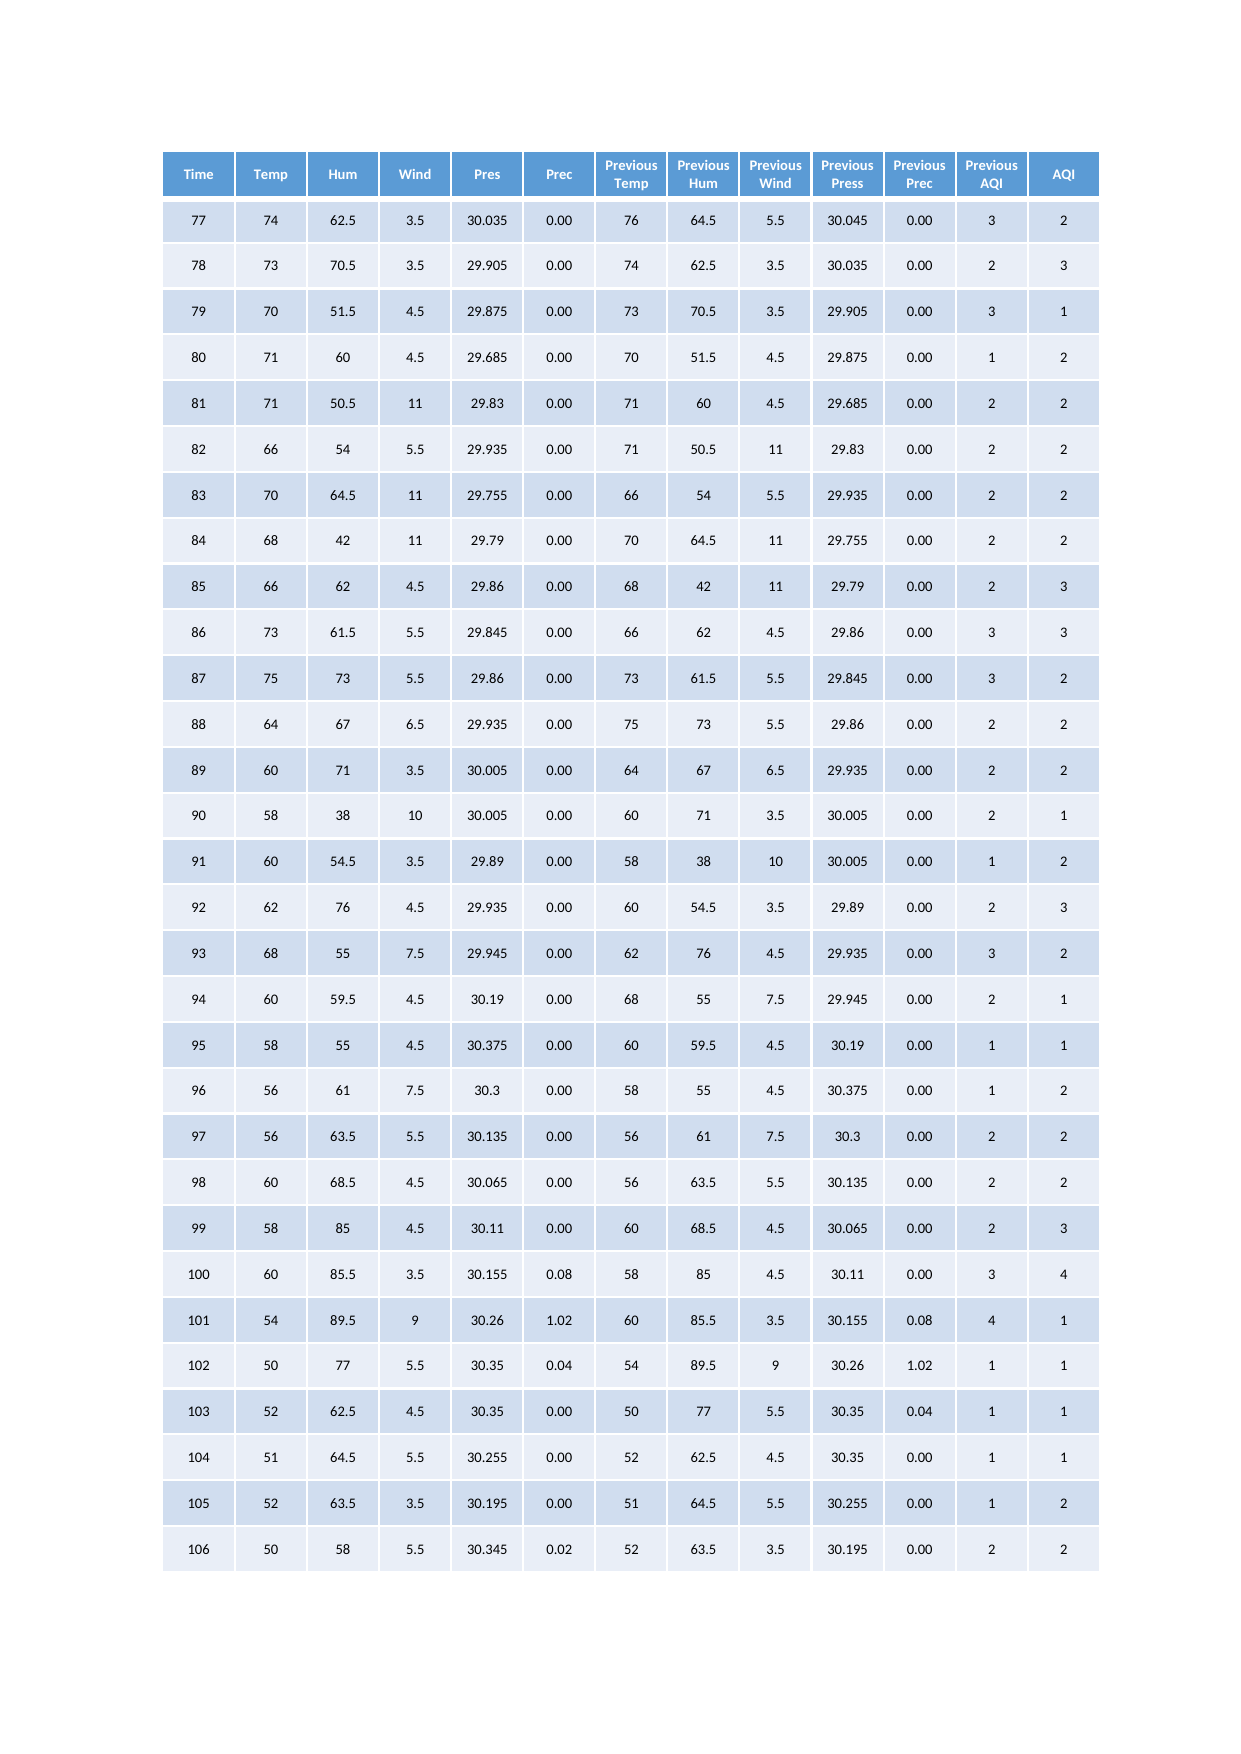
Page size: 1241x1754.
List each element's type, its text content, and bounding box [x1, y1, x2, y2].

table_cell 0.00 [524, 1435, 594, 1479]
table_header Previous Press [813, 152, 883, 196]
table_cell 0.08 [885, 1298, 955, 1342]
table_cell 3 [1029, 1206, 1099, 1250]
table_cell 29.905 [813, 290, 883, 333]
table_cell 74 [596, 244, 666, 287]
table_cell 73 [236, 610, 306, 654]
table_cell 29.79 [452, 519, 522, 562]
table_cell 73 [308, 656, 378, 700]
table_cell 64.5 [668, 519, 738, 562]
table_cell 0.00 [524, 1023, 594, 1067]
table_cell 30.35 [452, 1344, 522, 1387]
table_cell 1.02 [524, 1298, 594, 1342]
table_cell 0.00 [524, 1160, 594, 1204]
table_cell 77 [163, 202, 234, 242]
table_cell 30.255 [813, 1481, 883, 1525]
table_cell 75 [236, 656, 306, 700]
table_cell 5.5 [740, 202, 810, 242]
table_cell 71 [236, 335, 306, 379]
table_cell 4.5 [740, 1435, 810, 1479]
table_cell 0.00 [524, 1115, 594, 1158]
table_cell 2 [1029, 931, 1099, 975]
table_cell 5.5 [380, 427, 450, 471]
table_cell 4.5 [380, 1160, 450, 1204]
table_cell 11 [740, 427, 810, 471]
table_cell 3.5 [380, 1252, 450, 1296]
table_cell 68 [236, 931, 306, 975]
table_cell 2 [1029, 1115, 1099, 1158]
table_cell 3.5 [380, 1481, 450, 1525]
table_cell 29.935 [813, 748, 883, 792]
table_cell 29.935 [452, 885, 522, 929]
table_cell 77 [668, 1390, 738, 1433]
table_cell 0.00 [885, 1069, 955, 1112]
table_cell 5.5 [380, 1527, 450, 1571]
table_cell 56 [596, 1115, 666, 1158]
table_cell 62 [308, 565, 378, 608]
table_cell 1 [1029, 1023, 1099, 1067]
table_cell 64.5 [668, 202, 738, 242]
table_cell 2 [1029, 473, 1099, 517]
table_cell 3 [957, 656, 1027, 700]
table_cell 90 [163, 794, 234, 837]
table_cell 5.5 [740, 473, 810, 517]
table_cell 0.00 [885, 610, 955, 654]
table_cell 56 [596, 1160, 666, 1204]
table_cell 85 [308, 1206, 378, 1250]
table_cell 60 [236, 1252, 306, 1296]
table_cell 1 [1029, 1390, 1099, 1433]
table_cell 3 [1029, 885, 1099, 929]
table_cell 11 [380, 381, 450, 425]
table_cell 3.5 [740, 290, 810, 333]
table_cell 30.195 [813, 1527, 883, 1571]
table_cell 29.83 [452, 381, 522, 425]
table_cell 2 [957, 244, 1027, 287]
table_cell 2 [957, 794, 1027, 837]
table_cell 87 [163, 656, 234, 700]
table_cell 29.86 [813, 610, 883, 654]
table_cell 29.89 [452, 840, 522, 883]
table_cell 3.5 [380, 202, 450, 242]
table_cell 30.11 [813, 1252, 883, 1296]
table_cell 0.00 [885, 656, 955, 700]
table_cell 0.00 [885, 202, 955, 242]
table_cell 73 [596, 656, 666, 700]
table_cell 1 [1029, 794, 1099, 837]
table_cell 30.155 [813, 1298, 883, 1342]
table_cell 42 [668, 565, 738, 608]
table_cell 3 [957, 931, 1027, 975]
table_cell 66 [596, 473, 666, 517]
table_cell 0.00 [885, 290, 955, 333]
table_cell 85 [163, 565, 234, 608]
table_cell 0.00 [885, 565, 955, 608]
table_cell 56 [236, 1115, 306, 1158]
table_cell 3 [957, 1252, 1027, 1296]
table_cell 29.755 [813, 519, 883, 562]
table_cell 7.5 [740, 977, 810, 1021]
table_cell 30.045 [813, 202, 883, 242]
table_cell 73 [668, 702, 738, 746]
table_cell 2 [1029, 702, 1099, 746]
table_cell 29.83 [813, 427, 883, 471]
table_cell 54.5 [308, 840, 378, 883]
table_cell 1.02 [885, 1344, 955, 1387]
table_cell 29.905 [452, 244, 522, 287]
table_cell 2 [957, 519, 1027, 562]
table_cell 0.00 [885, 931, 955, 975]
table_cell 4.5 [380, 977, 450, 1021]
table_cell 4 [957, 1298, 1027, 1342]
table_cell 29.86 [452, 565, 522, 608]
table_cell 62 [668, 610, 738, 654]
table_cell 30.35 [813, 1390, 883, 1433]
table_cell 59.5 [668, 1023, 738, 1067]
table_header Prec [524, 152, 594, 196]
table_cell 54 [236, 1298, 306, 1342]
table_cell 61.5 [668, 656, 738, 700]
table_cell 29.945 [813, 977, 883, 1021]
table_header Previous Wind [740, 152, 810, 196]
table_cell 0.00 [524, 335, 594, 379]
table_cell 11 [740, 565, 810, 608]
table_cell 3.5 [740, 1298, 810, 1342]
table_cell 64.5 [668, 1481, 738, 1525]
table_cell 4 [1029, 1252, 1099, 1296]
table_cell 30.065 [452, 1160, 522, 1204]
table_cell 5.5 [380, 1344, 450, 1387]
table_cell 38 [668, 840, 738, 883]
table_cell 0.00 [524, 519, 594, 562]
table_cell 3.5 [740, 1527, 810, 1571]
table_cell 4.5 [380, 1390, 450, 1433]
table_cell 5.5 [740, 656, 810, 700]
table_cell 0.00 [885, 885, 955, 929]
table_cell 54.5 [668, 885, 738, 929]
table_cell 3 [957, 610, 1027, 654]
table_cell 30.195 [452, 1481, 522, 1525]
table_cell 64.5 [308, 1435, 378, 1479]
table_cell 30.26 [813, 1344, 883, 1387]
table_cell 0.00 [524, 473, 594, 517]
table_cell 10 [380, 794, 450, 837]
table_cell 70 [236, 290, 306, 333]
table_cell 3.5 [380, 244, 450, 287]
table_cell 30.19 [813, 1023, 883, 1067]
table_cell 9 [380, 1298, 450, 1342]
table_cell 30.3 [452, 1069, 522, 1112]
table_cell 0.00 [524, 381, 594, 425]
table_cell 54 [668, 473, 738, 517]
table_cell 62.5 [308, 202, 378, 242]
table_cell 50 [236, 1344, 306, 1387]
table_cell 29.935 [452, 702, 522, 746]
table_header Hum [308, 152, 378, 196]
table_cell 0.04 [524, 1344, 594, 1387]
table_cell 67 [668, 748, 738, 792]
table_cell 85.5 [668, 1298, 738, 1342]
table_cell 60 [236, 1160, 306, 1204]
table_cell 4.5 [740, 1069, 810, 1112]
table_cell 0.00 [524, 610, 594, 654]
table_cell 4.5 [740, 1206, 810, 1250]
table_cell 89.5 [308, 1298, 378, 1342]
table_cell 62.5 [668, 1435, 738, 1479]
table_cell 2 [1029, 840, 1099, 883]
table_cell 62 [596, 931, 666, 975]
table_cell 70.5 [668, 290, 738, 333]
table_cell 7.5 [380, 931, 450, 975]
table_cell 4.5 [380, 885, 450, 929]
table_cell 62 [236, 885, 306, 929]
table_cell 2 [957, 1115, 1027, 1158]
table_cell 5.5 [380, 656, 450, 700]
table_cell 30.065 [813, 1206, 883, 1250]
table_cell 70.5 [308, 244, 378, 287]
table_cell 5.5 [380, 1435, 450, 1479]
table_header Pres [452, 152, 522, 196]
table_cell 0.00 [524, 427, 594, 471]
table_cell 4.5 [380, 290, 450, 333]
table_cell 56 [236, 1069, 306, 1112]
table_cell 71 [236, 381, 306, 425]
table_cell 66 [236, 427, 306, 471]
table_cell 0.00 [885, 977, 955, 1021]
table_cell 30.005 [813, 794, 883, 837]
table_header Previous Hum [668, 152, 738, 196]
table_header Previous AQI [957, 152, 1027, 196]
table_cell 3.5 [740, 794, 810, 837]
table_header Time [163, 152, 234, 196]
table_cell 99 [163, 1206, 234, 1250]
table_cell 50.5 [308, 381, 378, 425]
table_cell 2 [957, 748, 1027, 792]
table_cell 79 [163, 290, 234, 333]
table_cell 29.89 [813, 885, 883, 929]
table_cell 7.5 [740, 1115, 810, 1158]
table_cell 50 [596, 1390, 666, 1433]
table_cell 52 [596, 1527, 666, 1571]
table_cell 102 [163, 1344, 234, 1387]
table_cell 83 [163, 473, 234, 517]
table_cell 2 [957, 427, 1027, 471]
table_cell 64 [236, 702, 306, 746]
table_cell 76 [596, 202, 666, 242]
table_cell 0.00 [885, 519, 955, 562]
table_header AQI [1029, 152, 1099, 196]
table_cell 29.86 [452, 656, 522, 700]
table_cell 1 [957, 1023, 1027, 1067]
table_cell 3 [957, 290, 1027, 333]
table_cell 30.005 [452, 748, 522, 792]
table_cell 0.00 [524, 565, 594, 608]
table_cell 105 [163, 1481, 234, 1525]
table_cell 5.5 [740, 1390, 810, 1433]
table_cell 74 [236, 202, 306, 242]
table_cell 93 [163, 931, 234, 975]
table_cell 61 [308, 1069, 378, 1112]
table_cell 54 [596, 1344, 666, 1387]
table_cell 62.5 [668, 244, 738, 287]
table_cell 5.5 [740, 1160, 810, 1204]
table_cell 0.00 [885, 1252, 955, 1296]
table_cell 30.3 [813, 1115, 883, 1158]
table_header Previous Temp [596, 152, 666, 196]
table_cell 0.00 [885, 1160, 955, 1204]
table_cell 2 [957, 473, 1027, 517]
table_cell 11 [380, 519, 450, 562]
table_cell 85 [668, 1252, 738, 1296]
table_cell 77 [308, 1344, 378, 1387]
table_cell 63.5 [308, 1115, 378, 1158]
table_cell 68.5 [668, 1206, 738, 1250]
table_cell 6.5 [380, 702, 450, 746]
table_cell 54 [308, 427, 378, 471]
table_cell 7.5 [380, 1069, 450, 1112]
table_cell 63.5 [308, 1481, 378, 1525]
table_cell 29.935 [813, 473, 883, 517]
table_cell 68 [596, 977, 666, 1021]
table_cell 95 [163, 1023, 234, 1067]
table_cell 58 [236, 794, 306, 837]
table_cell 5.5 [740, 1481, 810, 1525]
table_cell 92 [163, 885, 234, 929]
table_cell 3.5 [380, 840, 450, 883]
table_cell 51 [236, 1435, 306, 1479]
table_cell 80 [163, 335, 234, 379]
table_cell 60 [596, 1023, 666, 1067]
table_cell 66 [596, 610, 666, 654]
table_cell 1 [1029, 1298, 1099, 1342]
table_cell 2 [1029, 335, 1099, 379]
table_cell 73 [596, 290, 666, 333]
table_cell 55 [668, 1069, 738, 1112]
table_cell 63.5 [668, 1160, 738, 1204]
table_cell 11 [740, 519, 810, 562]
table_cell 1 [957, 1069, 1027, 1112]
table_cell 78 [163, 244, 234, 287]
table_cell 2 [957, 702, 1027, 746]
table_cell 76 [308, 885, 378, 929]
table_cell 29.79 [813, 565, 883, 608]
table_cell 68 [596, 565, 666, 608]
table_cell 55 [668, 977, 738, 1021]
table_cell 30.135 [452, 1115, 522, 1158]
table_cell 70 [596, 519, 666, 562]
table_cell 29.685 [452, 335, 522, 379]
table_cell 96 [163, 1069, 234, 1112]
table_cell 0.00 [885, 702, 955, 746]
table_cell 0.00 [885, 335, 955, 379]
table_cell 0.00 [885, 1206, 955, 1250]
table_cell 3 [1029, 244, 1099, 287]
table_cell 2 [957, 1160, 1027, 1204]
table_cell 6.5 [740, 748, 810, 792]
table_cell 30.375 [813, 1069, 883, 1112]
table_cell 68 [236, 519, 306, 562]
table_cell 58 [596, 1252, 666, 1296]
table_cell 4.5 [740, 1023, 810, 1067]
table_cell 29.935 [452, 427, 522, 471]
table_cell 29.845 [813, 656, 883, 700]
table_cell 70 [596, 335, 666, 379]
table_cell 86 [163, 610, 234, 654]
table_cell 76 [668, 931, 738, 975]
table_cell 1 [1029, 977, 1099, 1021]
table_cell 4.5 [740, 381, 810, 425]
table_cell 103 [163, 1390, 234, 1433]
table_cell 2 [1029, 1481, 1099, 1525]
table_cell 62.5 [308, 1390, 378, 1433]
table_cell 58 [236, 1023, 306, 1067]
table_cell 51 [596, 1481, 666, 1525]
table_cell 3.5 [740, 244, 810, 287]
table_cell 64.5 [308, 473, 378, 517]
table_cell 2 [1029, 1160, 1099, 1204]
table_cell 30.19 [452, 977, 522, 1021]
table_cell 1 [1029, 290, 1099, 333]
table_cell 75 [596, 702, 666, 746]
table_cell 0.00 [524, 748, 594, 792]
table_cell 4.5 [380, 1206, 450, 1250]
table_cell 58 [596, 840, 666, 883]
table_cell 71 [596, 381, 666, 425]
table_cell 29.875 [813, 335, 883, 379]
table_cell 1 [957, 840, 1027, 883]
table_cell 0.00 [524, 202, 594, 242]
table_cell 2 [1029, 1069, 1099, 1112]
table_cell 42 [308, 519, 378, 562]
table_cell 91 [163, 840, 234, 883]
table_cell 0.00 [885, 473, 955, 517]
table_cell 0.00 [885, 1481, 955, 1525]
table_cell 0.00 [885, 748, 955, 792]
table_cell 55 [308, 1023, 378, 1067]
table_cell 0.00 [885, 1115, 955, 1158]
table_cell 29.755 [452, 473, 522, 517]
table_cell 60 [236, 977, 306, 1021]
table_cell 60 [236, 840, 306, 883]
table_cell 0.00 [885, 1023, 955, 1067]
table_cell 3.5 [740, 885, 810, 929]
table_cell 0.00 [524, 244, 594, 287]
table_cell 5.5 [380, 1115, 450, 1158]
table_cell 52 [236, 1390, 306, 1433]
table_cell 2 [957, 1527, 1027, 1571]
table_cell 67 [308, 702, 378, 746]
table_cell 63.5 [668, 1527, 738, 1571]
table_cell 1 [957, 1344, 1027, 1387]
table_cell 4.5 [740, 1252, 810, 1296]
table_cell 30.035 [452, 202, 522, 242]
table_cell 29.945 [452, 931, 522, 975]
table_cell 2 [1029, 427, 1099, 471]
table_cell 60 [596, 885, 666, 929]
table_cell 11 [380, 473, 450, 517]
table_cell 89.5 [668, 1344, 738, 1387]
table_cell 85.5 [308, 1252, 378, 1296]
table_cell 0.00 [524, 656, 594, 700]
table_cell 4.5 [380, 565, 450, 608]
table_cell 10 [740, 840, 810, 883]
table_cell 104 [163, 1435, 234, 1479]
table_cell 81 [163, 381, 234, 425]
table_cell 1 [1029, 1344, 1099, 1387]
table_cell 71 [668, 794, 738, 837]
table_cell 0.00 [885, 427, 955, 471]
table_cell 71 [596, 427, 666, 471]
table_cell 2 [957, 977, 1027, 1021]
table_cell 0.08 [524, 1252, 594, 1296]
table_cell 0.00 [885, 1435, 955, 1479]
table_cell 4.5 [380, 335, 450, 379]
table_cell 88 [163, 702, 234, 746]
table_cell 89 [163, 748, 234, 792]
table_cell 2 [1029, 1527, 1099, 1571]
table_cell 52 [236, 1481, 306, 1525]
table_cell 30.345 [452, 1527, 522, 1571]
table_cell 30.35 [813, 1435, 883, 1479]
table_cell 2 [957, 1206, 1027, 1250]
table_cell 3 [1029, 565, 1099, 608]
table_cell 29.845 [452, 610, 522, 654]
table_header Previous Prec [885, 152, 955, 196]
table_cell 0.00 [524, 840, 594, 883]
table_cell 38 [308, 794, 378, 837]
table_cell 2 [957, 381, 1027, 425]
table_cell 0.00 [524, 290, 594, 333]
table_cell 60 [596, 1206, 666, 1250]
table_header Wind [380, 152, 450, 196]
table_cell 50.5 [668, 427, 738, 471]
table_cell 50 [236, 1527, 306, 1571]
table_cell 29.875 [452, 290, 522, 333]
table_cell 30.135 [813, 1160, 883, 1204]
table_cell 30.26 [452, 1298, 522, 1342]
table_cell 29.935 [813, 931, 883, 975]
table_cell 0.00 [524, 931, 594, 975]
table_cell 30.155 [452, 1252, 522, 1296]
table_cell 2 [1029, 519, 1099, 562]
table_cell 0.04 [885, 1390, 955, 1433]
table_cell 58 [236, 1206, 306, 1250]
table_cell 68.5 [308, 1160, 378, 1204]
table_cell 30.005 [813, 840, 883, 883]
table_cell 97 [163, 1115, 234, 1158]
table_cell 5.5 [380, 610, 450, 654]
table_cell 0.00 [885, 1527, 955, 1571]
table_cell 30.035 [813, 244, 883, 287]
table_cell 59.5 [308, 977, 378, 1021]
table_cell 73 [236, 244, 306, 287]
table_cell 82 [163, 427, 234, 471]
table_cell 1 [957, 1481, 1027, 1525]
table_cell 29.86 [813, 702, 883, 746]
table_cell 2 [1029, 381, 1099, 425]
table_cell 0.00 [524, 1069, 594, 1112]
table_cell 30.255 [452, 1435, 522, 1479]
table_cell 5.5 [740, 702, 810, 746]
table_cell 60 [668, 381, 738, 425]
table_cell 66 [236, 565, 306, 608]
table_cell 4.5 [740, 931, 810, 975]
table_cell 1 [1029, 1435, 1099, 1479]
table_cell 55 [308, 931, 378, 975]
table_cell 29.685 [813, 381, 883, 425]
table_cell 0.00 [885, 381, 955, 425]
table_cell 60 [236, 748, 306, 792]
table_cell 70 [236, 473, 306, 517]
table_cell 30.35 [452, 1390, 522, 1433]
table_cell 3.5 [380, 748, 450, 792]
table_cell 9 [740, 1344, 810, 1387]
table_cell 0.00 [524, 794, 594, 837]
table_cell 0.00 [524, 1390, 594, 1433]
table_cell 0.00 [524, 702, 594, 746]
table_cell 0.00 [885, 244, 955, 287]
table_cell 0.00 [524, 1206, 594, 1250]
table_cell 101 [163, 1298, 234, 1342]
table_cell 4.5 [740, 335, 810, 379]
table_cell 2 [1029, 656, 1099, 700]
table_cell 0.02 [524, 1527, 594, 1571]
table_cell 0.00 [885, 794, 955, 837]
table_cell 51.5 [308, 290, 378, 333]
table_cell 100 [163, 1252, 234, 1296]
table_cell 0.00 [524, 977, 594, 1021]
table_cell 3 [1029, 610, 1099, 654]
table_cell 58 [308, 1527, 378, 1571]
table_cell 4.5 [380, 1023, 450, 1067]
table_header Temp [236, 152, 306, 196]
table_cell 2 [1029, 748, 1099, 792]
table_cell 0.00 [524, 1481, 594, 1525]
table_cell 61.5 [308, 610, 378, 654]
table_cell 30.005 [452, 794, 522, 837]
table_cell 30.11 [452, 1206, 522, 1250]
table_cell 60 [596, 794, 666, 837]
table_cell 58 [596, 1069, 666, 1112]
table_cell 3 [957, 202, 1027, 242]
table_cell 64 [596, 748, 666, 792]
table_cell 0.00 [885, 840, 955, 883]
table_cell 52 [596, 1435, 666, 1479]
table_cell 98 [163, 1160, 234, 1204]
table_cell 84 [163, 519, 234, 562]
table_cell 1 [957, 335, 1027, 379]
table_cell 60 [308, 335, 378, 379]
table_cell 2 [957, 565, 1027, 608]
table_cell 71 [308, 748, 378, 792]
table_cell 61 [668, 1115, 738, 1158]
table_cell 2 [957, 885, 1027, 929]
table_cell 0.00 [524, 885, 594, 929]
table_cell 2 [1029, 202, 1099, 242]
table_cell 51.5 [668, 335, 738, 379]
table_cell 4.5 [740, 610, 810, 654]
table_cell 1 [957, 1435, 1027, 1479]
table_cell 94 [163, 977, 234, 1021]
table_cell 30.375 [452, 1023, 522, 1067]
table_cell 60 [596, 1298, 666, 1342]
table_cell 106 [163, 1527, 234, 1571]
table_cell 1 [957, 1390, 1027, 1433]
